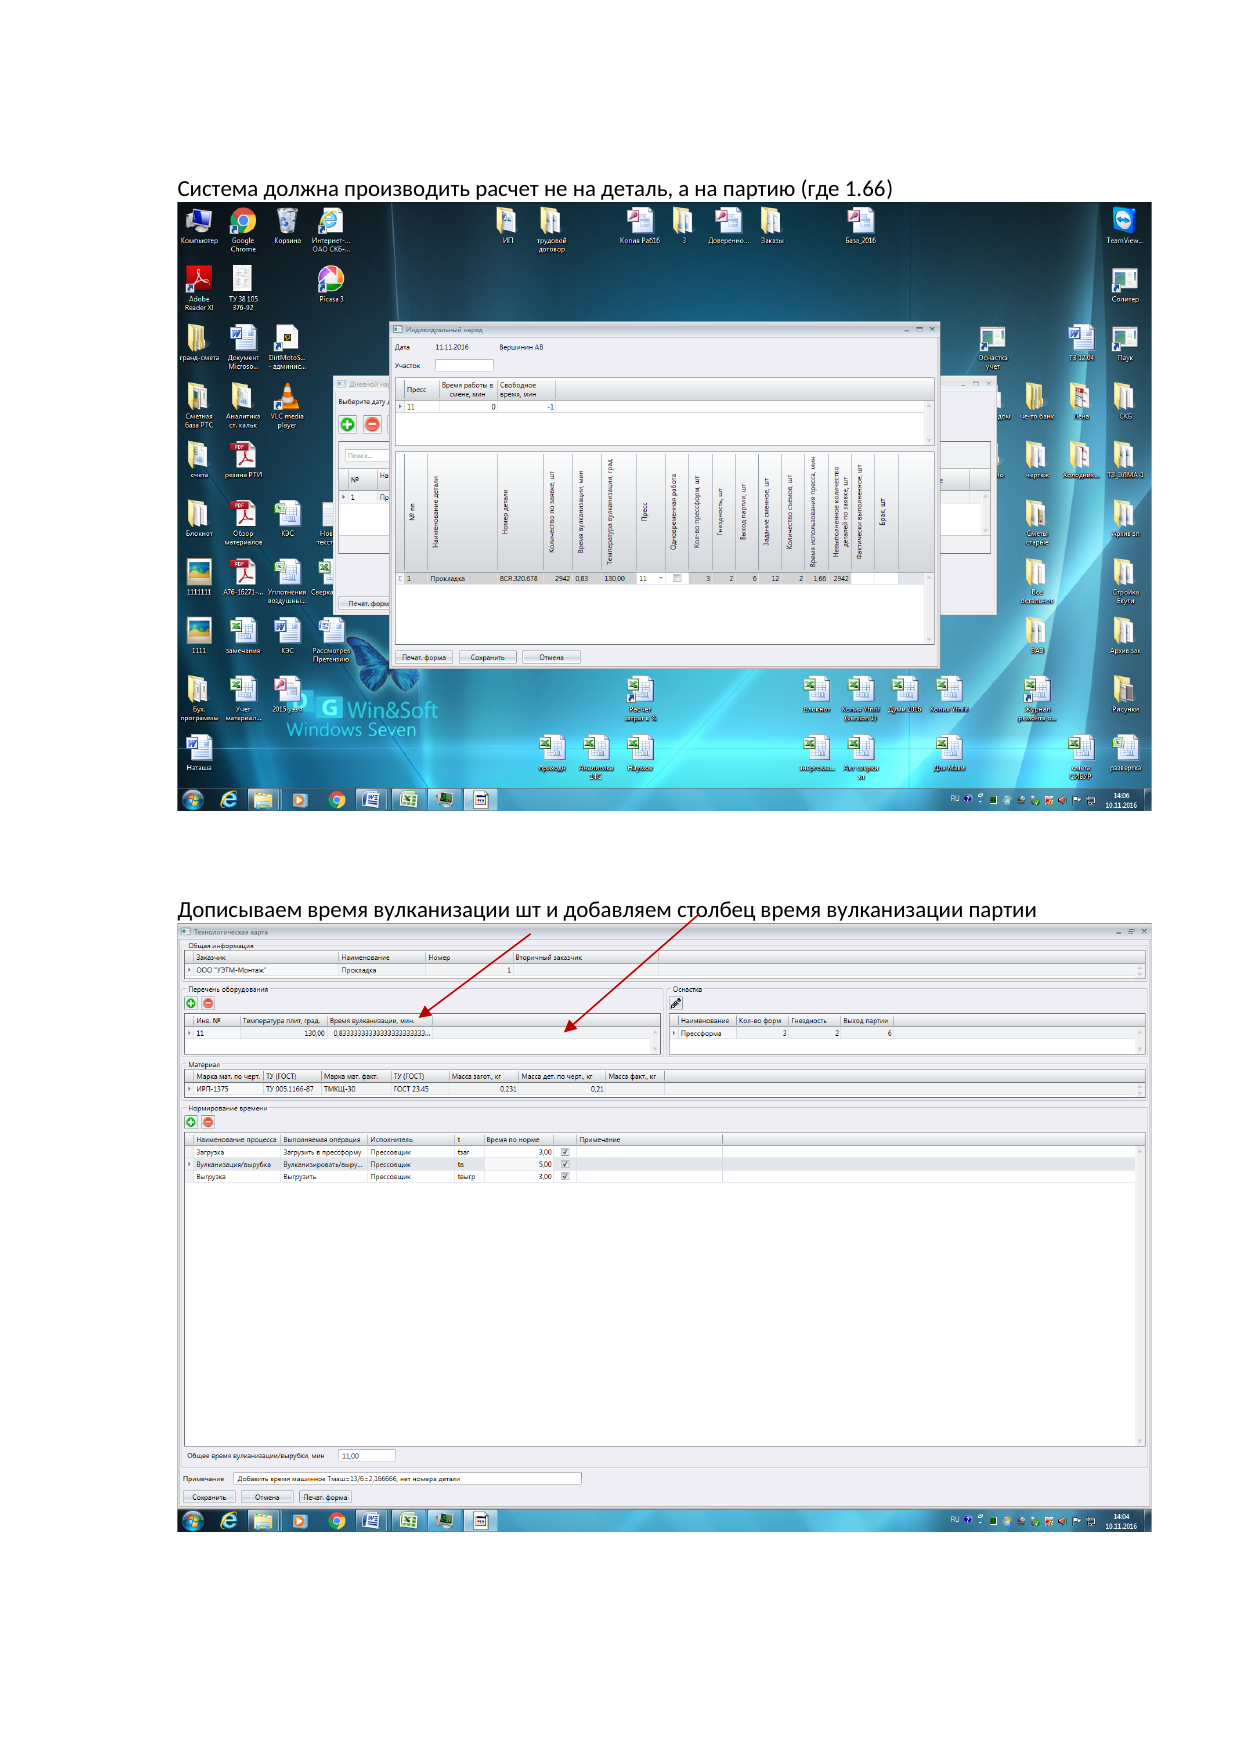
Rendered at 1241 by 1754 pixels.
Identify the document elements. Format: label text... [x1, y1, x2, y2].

picture [177, 202, 1152, 811]
text Система должна производить расчет не на деталь, а на партию (где 1.66) [177, 174, 1152, 202]
picture [177, 923, 1152, 1532]
text Дописываем время вулканизации шт и добавляем столбец время вулканизации партии [177, 895, 1152, 923]
